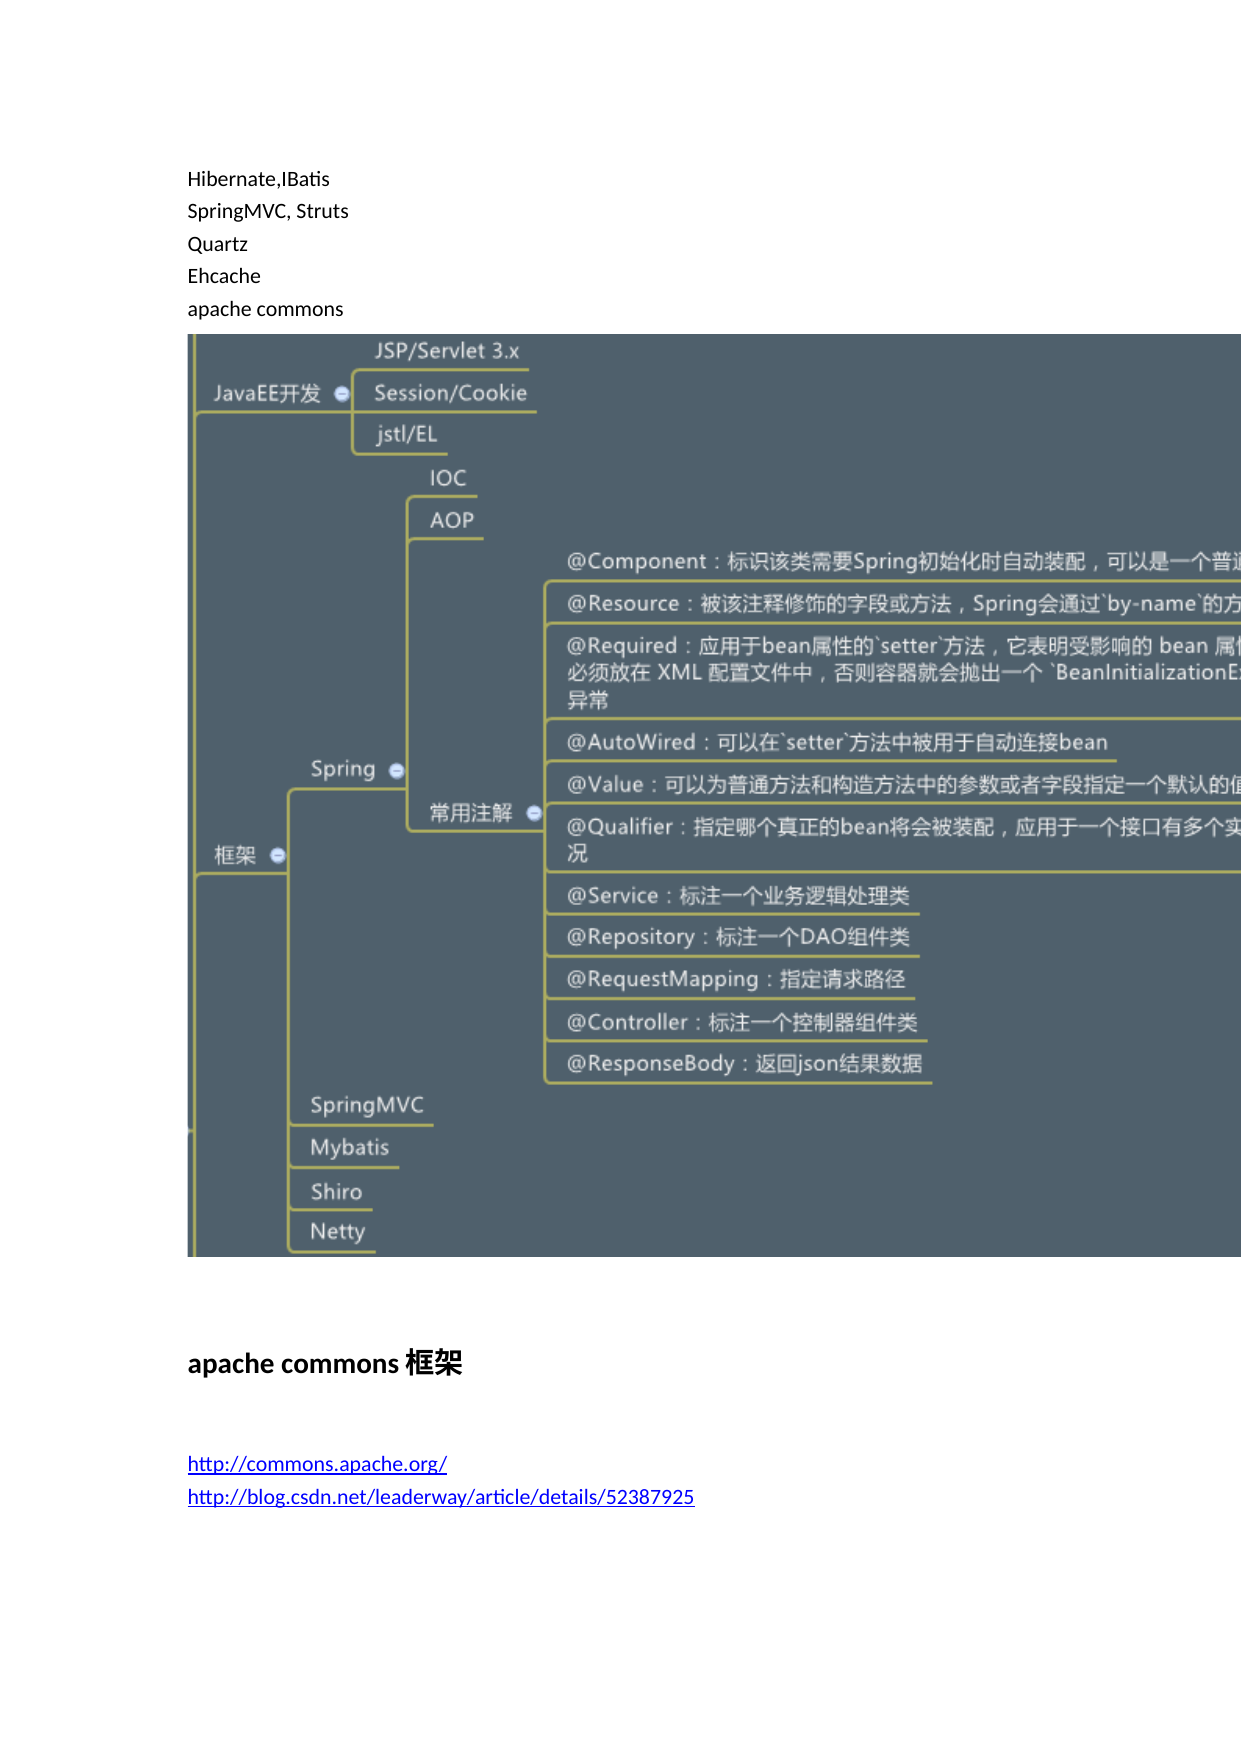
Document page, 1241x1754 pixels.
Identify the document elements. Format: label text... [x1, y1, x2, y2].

picture [187, 334, 1241, 1257]
text Ehcache [187, 259, 1053, 292]
text SpringMVC, Struts [187, 194, 1053, 227]
text Hibernate,IBatis [187, 162, 1053, 194]
text http://blog.csdn.net/leaderway/article/details/52387925 [187, 1480, 1053, 1512]
text http://commons.apache.org/ [187, 1447, 1053, 1480]
subtitle apache commons框架 [187, 1329, 1053, 1394]
text Quartz [187, 227, 1053, 259]
text apache commons [187, 292, 1053, 324]
